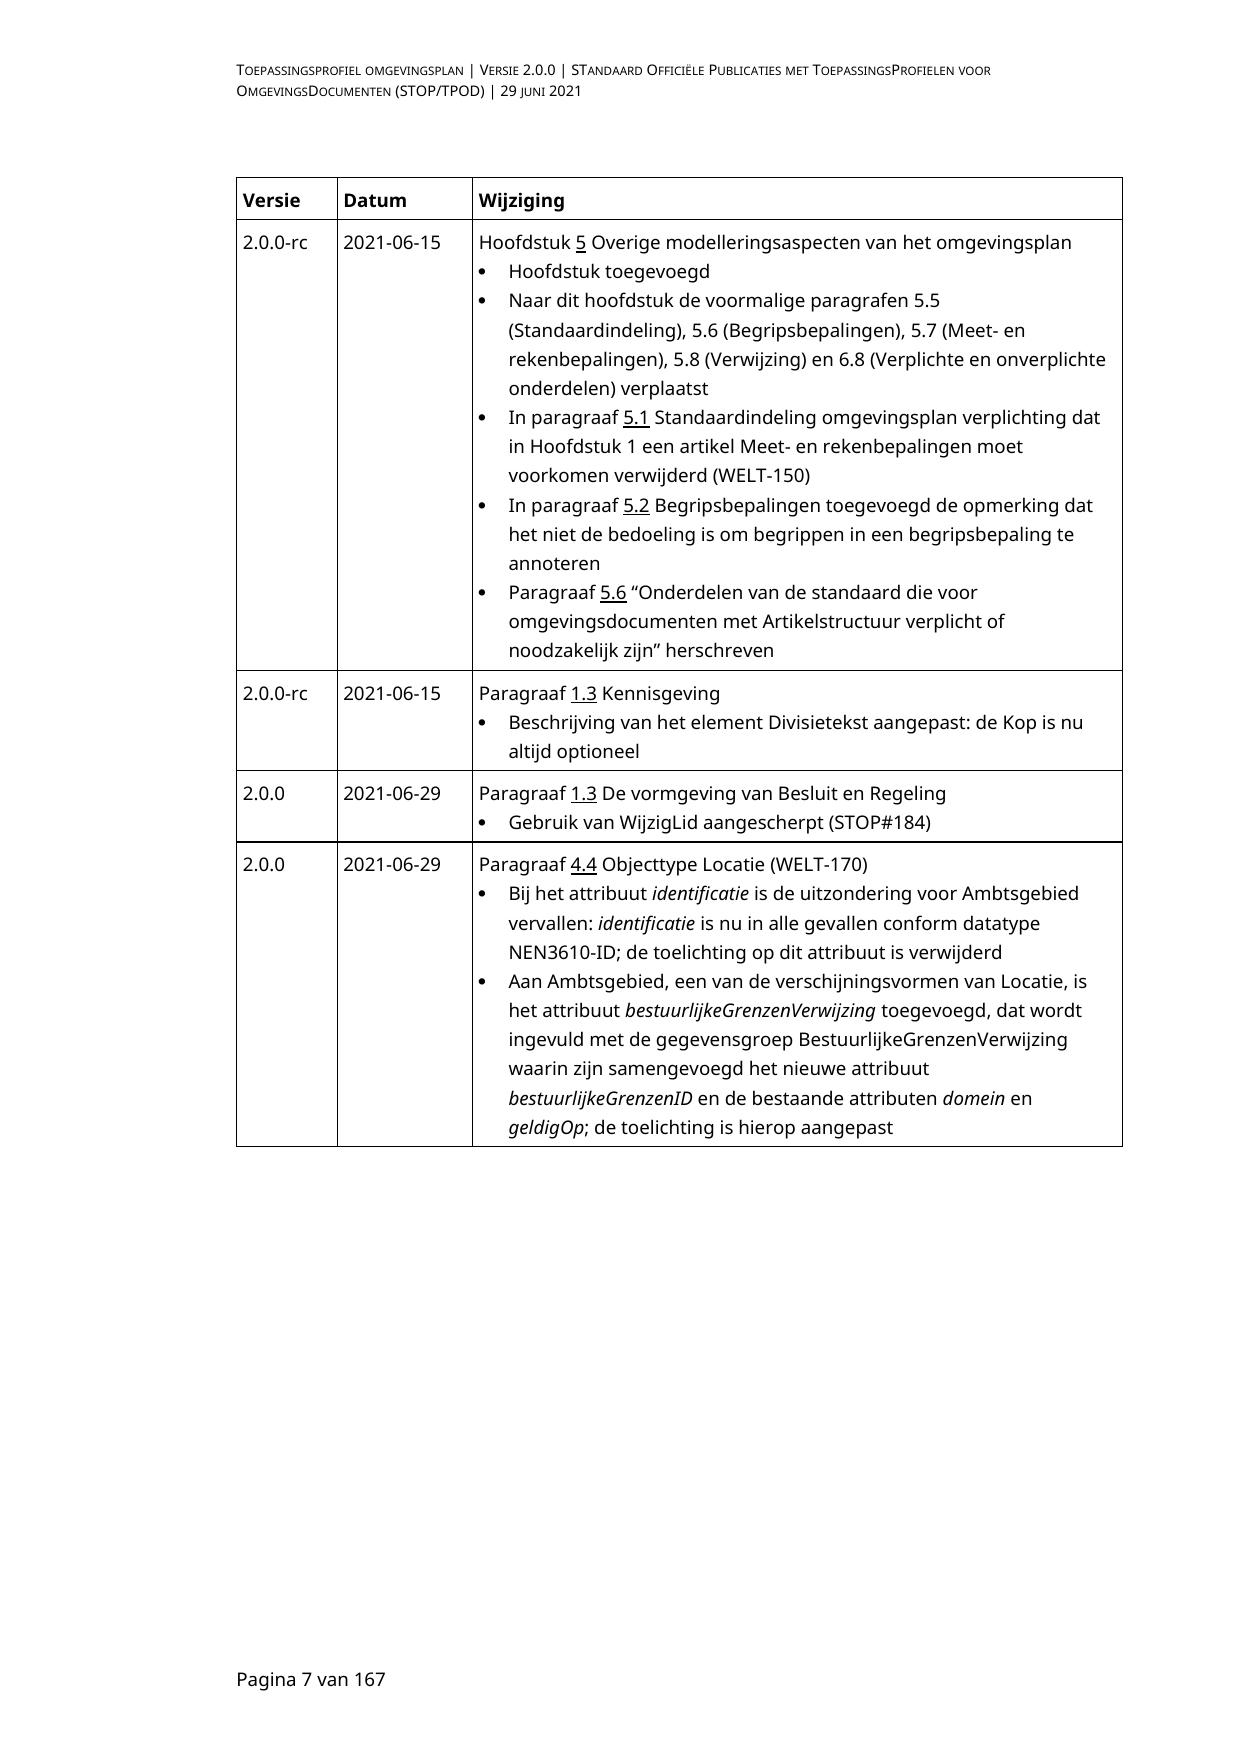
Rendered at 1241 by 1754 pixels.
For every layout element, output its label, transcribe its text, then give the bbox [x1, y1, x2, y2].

table_header Wijziging [473, 178, 1122, 219]
table_cell 2021-06-15 [338, 671, 472, 770]
table_header Datum [338, 178, 472, 219]
table_cell Paragraaf 9.3 Kennisgeving Beschrijving van het element Divisietekst aangepast: de Kop is nu altijd optioneel [473, 671, 1122, 770]
table_cell 2021-06-29 [338, 843, 472, 1146]
table_cell 2.0.0 [237, 771, 337, 841]
table_header Versie [237, 178, 337, 219]
table_cell 2.0.0-rc [237, 220, 337, 670]
table_cell Paragraaf 7.4 Objecttype Locatie (WELT-170) Bij het attribuut identificatie is de uitzondering voor Ambtsgebied vervallen: identificatie is nu in alle gevallen conform datatype NEN3610-ID; de toelichting op dit attribuut is verwijderd Aan Ambtsgebied, een van de verschijningsvormen van Locatie, is het attribuut bestuurlijkeGrenzenVerwijzing toegevoegd, dat wordt ingevuld met de gegevensgroep BestuurlijkeGrenzenVerwijzing waarin zijn samengevoegd het nieuwe attribuut bestuurlijkeGrenzenID en de bestaande attributen domein en geldigOp; de toelichting is hierop aangepast [473, 843, 1122, 1146]
table_cell Hoofdstuk 8 Overige modelleringsaspecten van Hoofdstuk toegevoegd Naar dit hoofdstuk de voormalige paragrafen 5.5 (Standaardindeling), 5.6 (Begripsbepalingen), 5.7 (Meet- en rekenbepalingen), 5.8 (Verwijzing) en 6.8 (Verplichte en onverplichte onderdelen) verplaatst In paragraaf 8.1 Standaardindeling verplichting dat in Hoofdstuk 1 een artikel Meet- en rekenbepalingen moet voorkomen verwijderd (WELT-150) In paragraaf 8.2 Begripsbepalingen toegevoegd de opmerking dat het niet de bedoeling is om begrippen in een begripsbepaling te annoteren Paragraaf 8.6 “Onderdelen van de standaard die voor omgevingsdocumenten met Artikelstructuur verplicht of noodzakelijk zijn” herschreven [473, 220, 1122, 670]
table_cell 2.0.0-rc [237, 671, 337, 770]
table_cell 2021-06-15 [338, 220, 472, 670]
table_cell 2021-06-29 [338, 771, 472, 841]
table_cell 2.0.0 [237, 843, 337, 1146]
table_cell Paragraaf 4.3 De vormgeving van Besluit en Regeling Gebruik van WijzigLid aangescherpt (STOP#184) [473, 771, 1122, 841]
